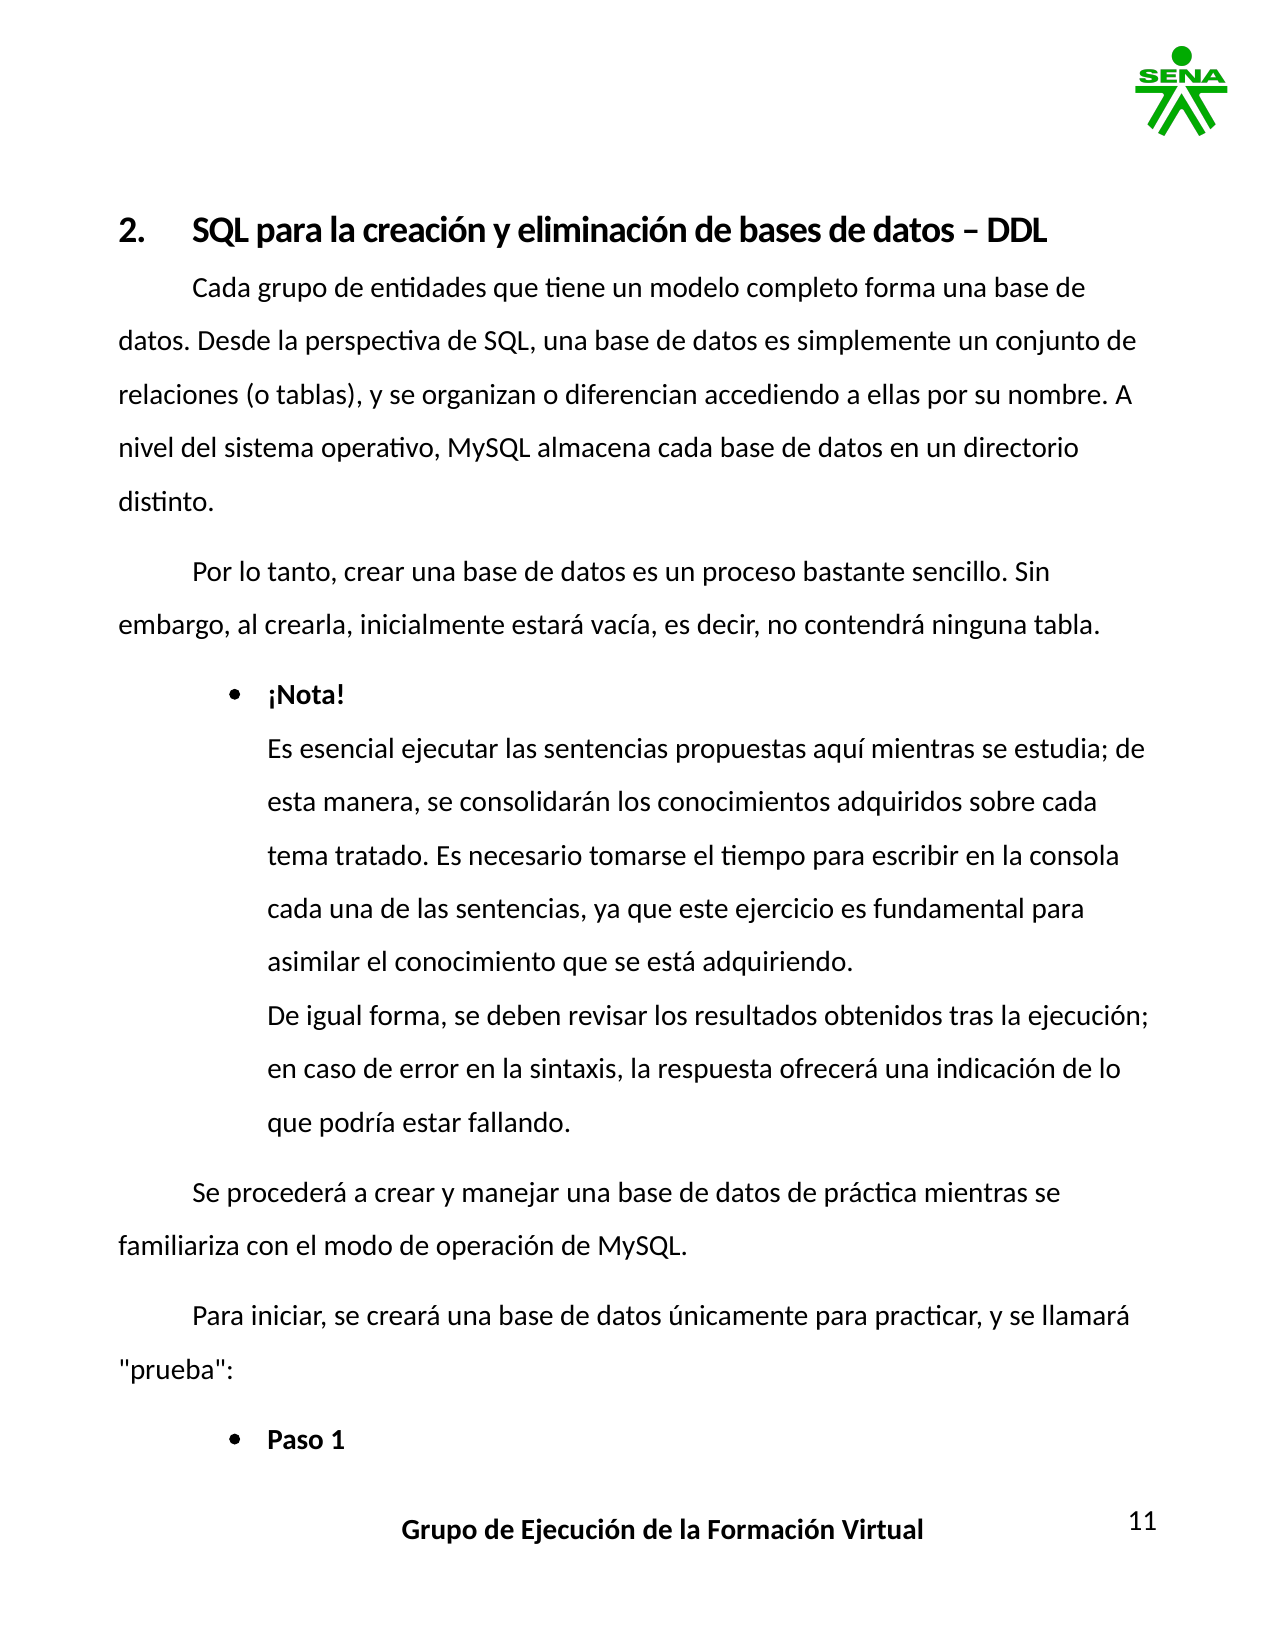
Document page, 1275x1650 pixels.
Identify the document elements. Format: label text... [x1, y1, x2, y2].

list ¡Nota! [229, 676, 1157, 712]
text Para iniciar, se creará una base de datos únicamente para practicar, y se llamará "prueba": [118, 1297, 1157, 1386]
text Se procederá a crear y manejar una base de datos de práctica mientras se familiariza con el modo de operación de MySQL. [118, 1174, 1157, 1263]
list Es esencial ejecutar las sentencias propuestas aquí mientras se estudia; de esta manera, se consolidarán los conocimientos adquiridos sobre cada tema tratado. Es necesario tomarse el tiempo para escribir en la consola cada una de las sentencias, ya que este ejercicio es fundamental para asimilar el conocimiento que se está adquiriendo. [267, 730, 1157, 979]
picture [1135, 46, 1228, 136]
list De igual forma, se deben revisar los resultados obtenidos tras la ejecución; en caso de error en la sintaxis, la respuesta ofrecerá una indicación de lo que podría estar fallando. [267, 997, 1157, 1139]
text Por lo tanto, crear una base de datos es un proceso bastante sencillo. Sin embargo, al crearla, inicialmente estará vacía, es decir, no contendrá ninguna tabla. [118, 553, 1157, 642]
subtitle SQL para la creación y eliminación de bases de datos – DDL [118, 206, 1157, 252]
text Cada grupo de entidades que tiene un modelo completo forma una base de datos. Desde la perspectiva de SQL, una base de datos es simplemente un conjunto de relaciones (o tablas), y se organizan o diferencian accediendo a ellas por su nombre. A nivel del sistema operativo, MySQL almacena cada base de datos en un directorio distinto. [118, 269, 1157, 518]
list Paso 1 [229, 1421, 1157, 1457]
